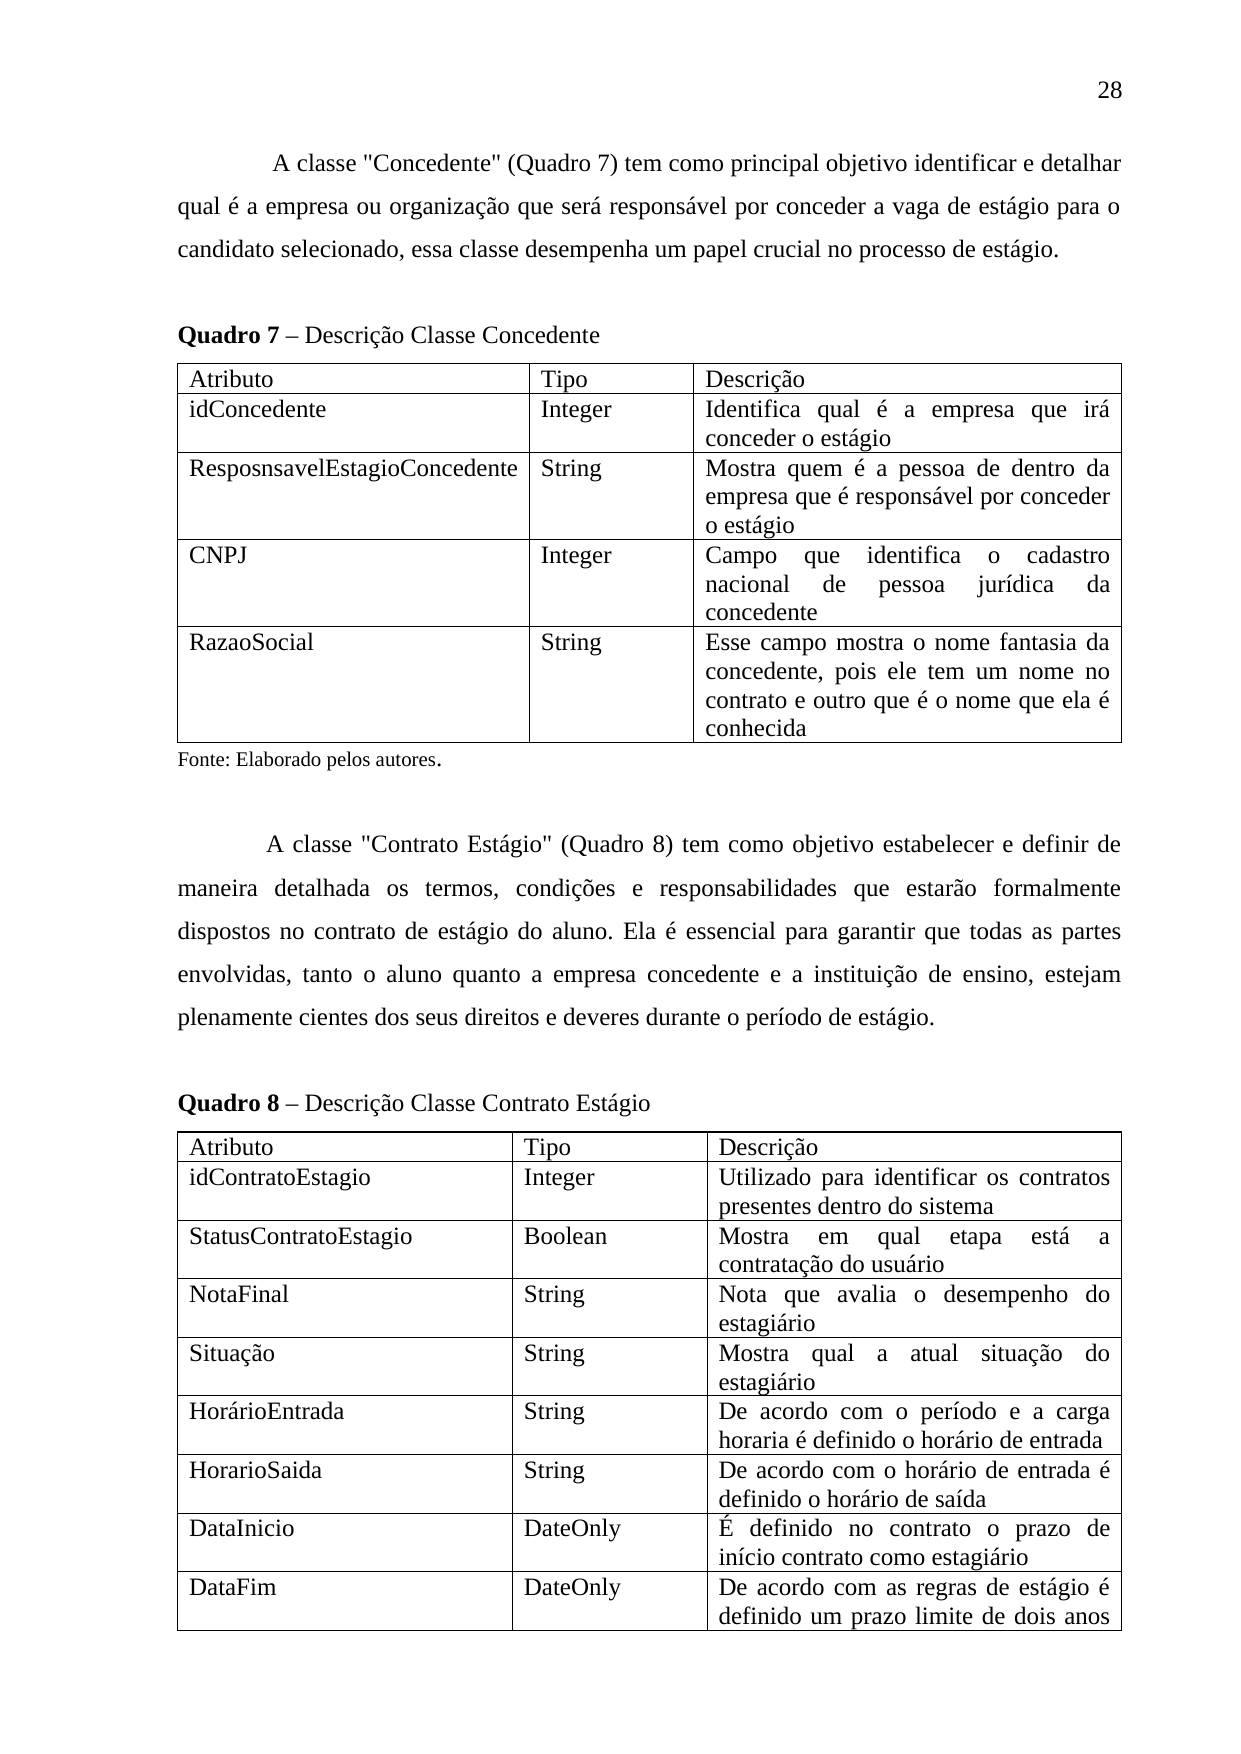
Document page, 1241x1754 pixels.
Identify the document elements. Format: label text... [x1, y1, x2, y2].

table_cell RazaoSocial [178, 627, 529, 742]
table_cell Mostra em qual etapa está a contratação do usuário [708, 1221, 1121, 1278]
table_header Descrição [694, 364, 1121, 393]
table_cell String [513, 1279, 707, 1337]
table_cell Identifica qual é a empresa que irá conceder o estágio [694, 394, 1121, 452]
table_cell Boolean [513, 1221, 707, 1278]
text A classe "Concedente" (Quadro 7) tem como principal objetivo identificar e detalhar qual é a empresa ou organização que será responsável por conceder a vaga de estágio para o candidato selecionado, essa classe desempenha um papel crucial no processo de estágio. [177, 148, 1122, 263]
table_cell DateOnly [513, 1514, 707, 1571]
table_cell HorárioEntrada [178, 1396, 512, 1454]
table_header Tipo [530, 364, 693, 393]
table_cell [708, 1572, 1121, 1629]
table_cell idConcedente [178, 394, 529, 452]
table_cell É definido no contrato o prazo de início contrato como estagiário [708, 1514, 1121, 1571]
table_cell Nota que avalia o desempenho do estagiário [708, 1279, 1121, 1337]
table_cell Mostra qual a atual situação do estagiário [708, 1338, 1121, 1395]
text Fonte: Elaborado pelos autores. [177, 743, 1122, 772]
table_cell String [530, 453, 693, 539]
table_cell NotaFinal [178, 1279, 512, 1337]
table_cell Integer [530, 540, 693, 626]
table_cell Campo que identifica o cadastro nacional de pessoa jurídica da concedente [694, 540, 1121, 626]
table_cell DataFim [178, 1572, 512, 1629]
table_cell DataInicio [178, 1514, 512, 1571]
table_cell Esse campo mostra o nome fantasia da concedente, pois ele tem um nome no contrato e outro que é o nome que ela é conhecida [694, 627, 1121, 742]
table_cell idContratoEstagio [178, 1162, 512, 1220]
table_cell ResposnsavelEstagioConcedente [178, 453, 529, 539]
table_cell De acordo com o horário de entrada é definido o horário de saída [708, 1455, 1121, 1512]
table_header Tipo [513, 1133, 707, 1161]
text Quadro 8 – Descrição Classe Contrato Estágio [177, 1088, 1122, 1117]
table_cell String [513, 1455, 707, 1512]
table_header Descrição [708, 1133, 1121, 1161]
table_header Atributo [178, 1133, 512, 1161]
table_cell StatusContratoEstagio [178, 1221, 512, 1278]
table_cell Situação [178, 1338, 512, 1395]
table_cell Mostra quem é a pessoa de dentro da empresa que é responsável por conceder o estágio [694, 453, 1121, 539]
text A classe "Contrato Estágio" (Quadro 8) tem como objetivo estabelecer e definir de maneira detalhada os termos, condições e responsabilidades que estarão formalmente dispostos no contrato de estágio do aluno. Ela é essencial para garantir que todas as partes envolvidas, tanto o aluno quanto a empresa concedente e a instituição de ensino, estejam plenamente cientes dos seus direitos e deveres durante o período de estágio. [177, 829, 1122, 1031]
table_cell Integer [530, 394, 693, 452]
table_cell DateOnly [513, 1572, 707, 1629]
table_cell De acordo com o período e a carga horaria é definido o horário de entrada [708, 1396, 1121, 1454]
table_cell String [513, 1396, 707, 1454]
table_cell String [530, 627, 693, 742]
table_cell CNPJ [178, 540, 529, 626]
table_cell Utilizado para identificar os contratos presentes dentro do sistema [708, 1162, 1121, 1220]
table_cell Integer [513, 1162, 707, 1220]
table_cell String [513, 1338, 707, 1395]
table_header Atributo [178, 364, 529, 393]
text Quadro 7 – Descrição Classe Concedente [177, 320, 1122, 349]
table_cell HorarioSaida [178, 1455, 512, 1512]
